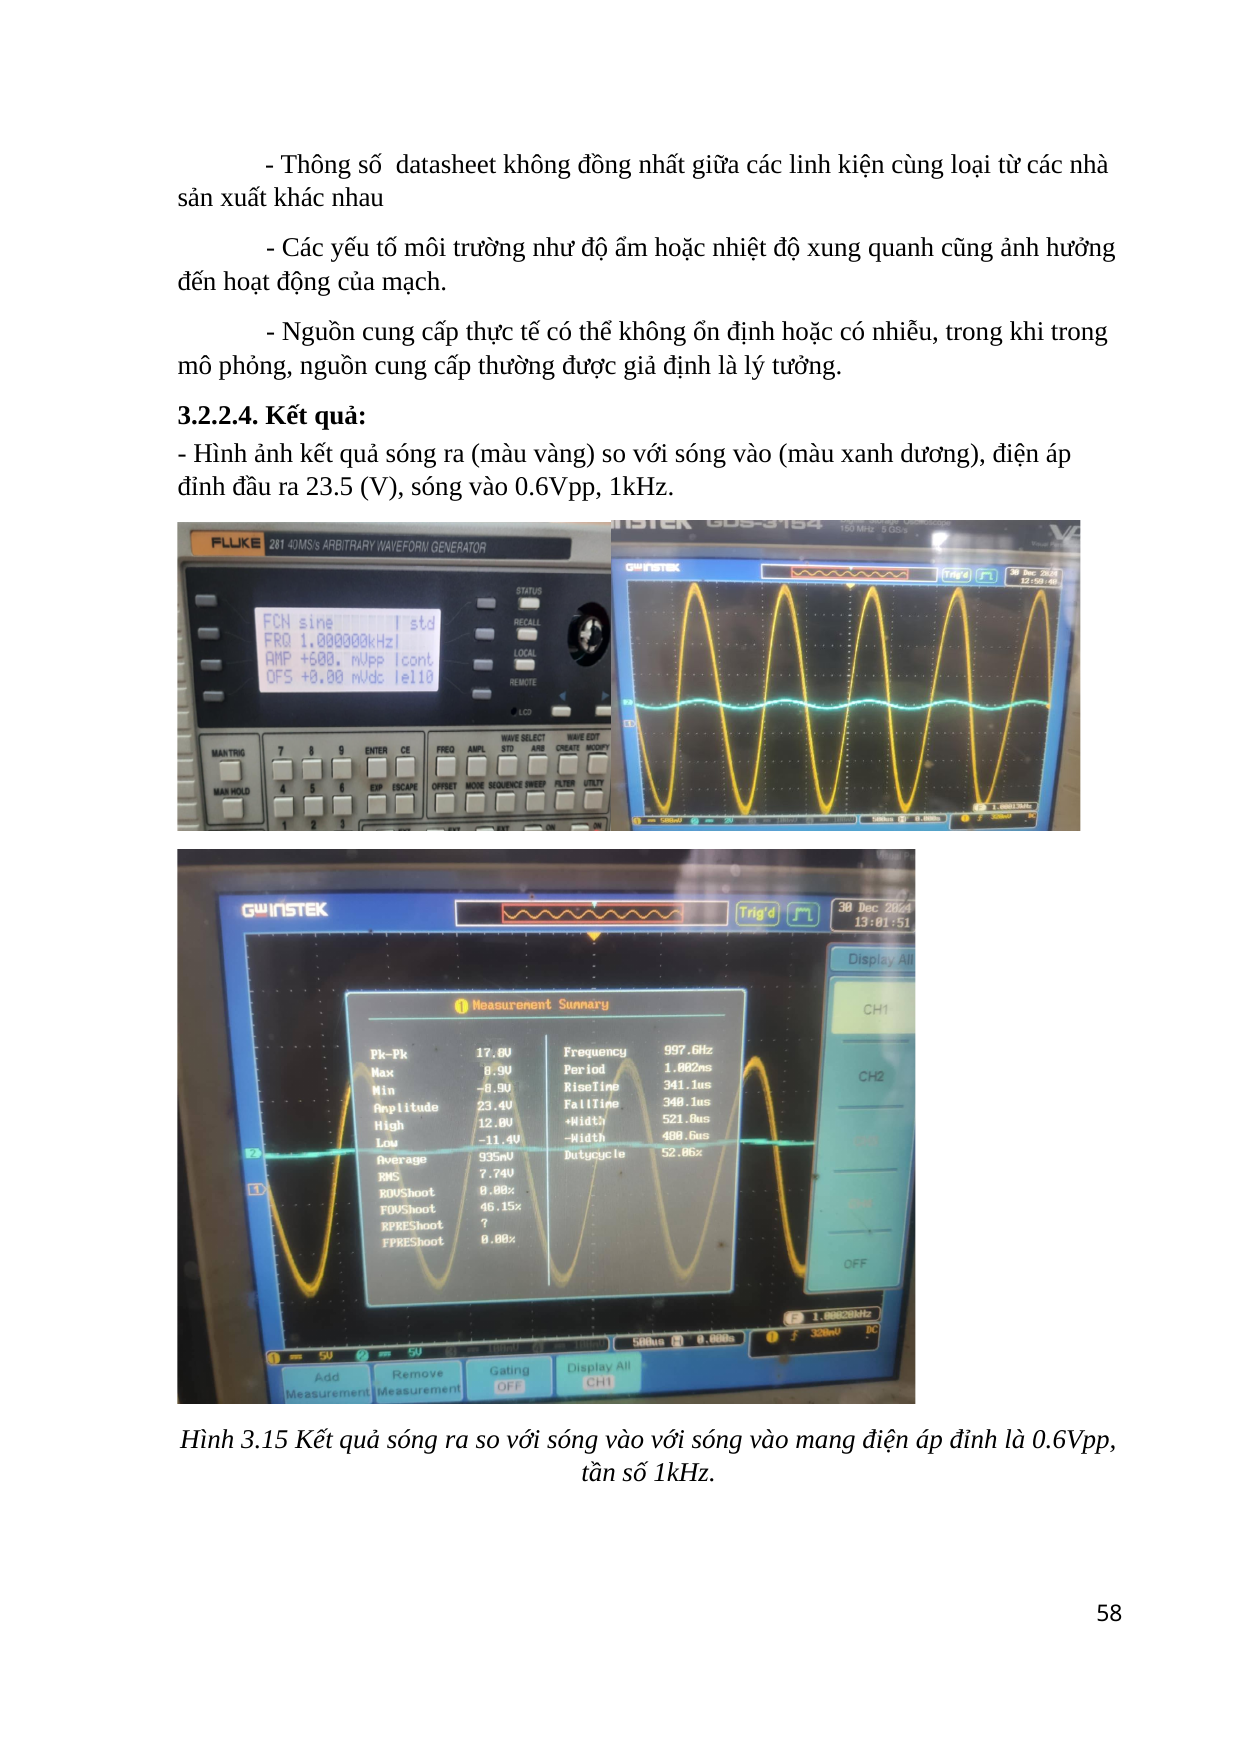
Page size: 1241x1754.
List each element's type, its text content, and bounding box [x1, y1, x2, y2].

text Hình 3.15 Kết quả sóng ra so với sóng vào với sóng vào mang điện áp đỉnh là 0.6Vpp, tần số 1kHz. [177, 1423, 1122, 1487]
text - Hình ảnh kết quả sóng ra (màu vàng) so với sóng vào (màu xanh dương), điện áp đỉnh đầu ra 23.5 (V), sóng vào 0.6Vpp, 1kHz. [177, 437, 1122, 501]
text - Nguồn cung cấp thực tế có thể không ổn định hoặc có nhiễu, trong khi trong mô phỏng, nguồn cung cấp thường được giả định là lý tưởng. [177, 315, 1122, 380]
text - Các yếu tố môi trường như độ ẩm hoặc nhiệt độ xung quanh cũng ảnh hưởng đến hoạt động của mạch. [177, 231, 1122, 296]
subtitle 3.2.2.4. Kết quả: [177, 399, 1122, 430]
picture [177, 520, 1081, 831]
picture [177, 849, 916, 1404]
text - Thông số datasheet không đồng nhất giữa các linh kiện cùng loại từ các nhà sản xuất khác nhau [177, 148, 1122, 212]
